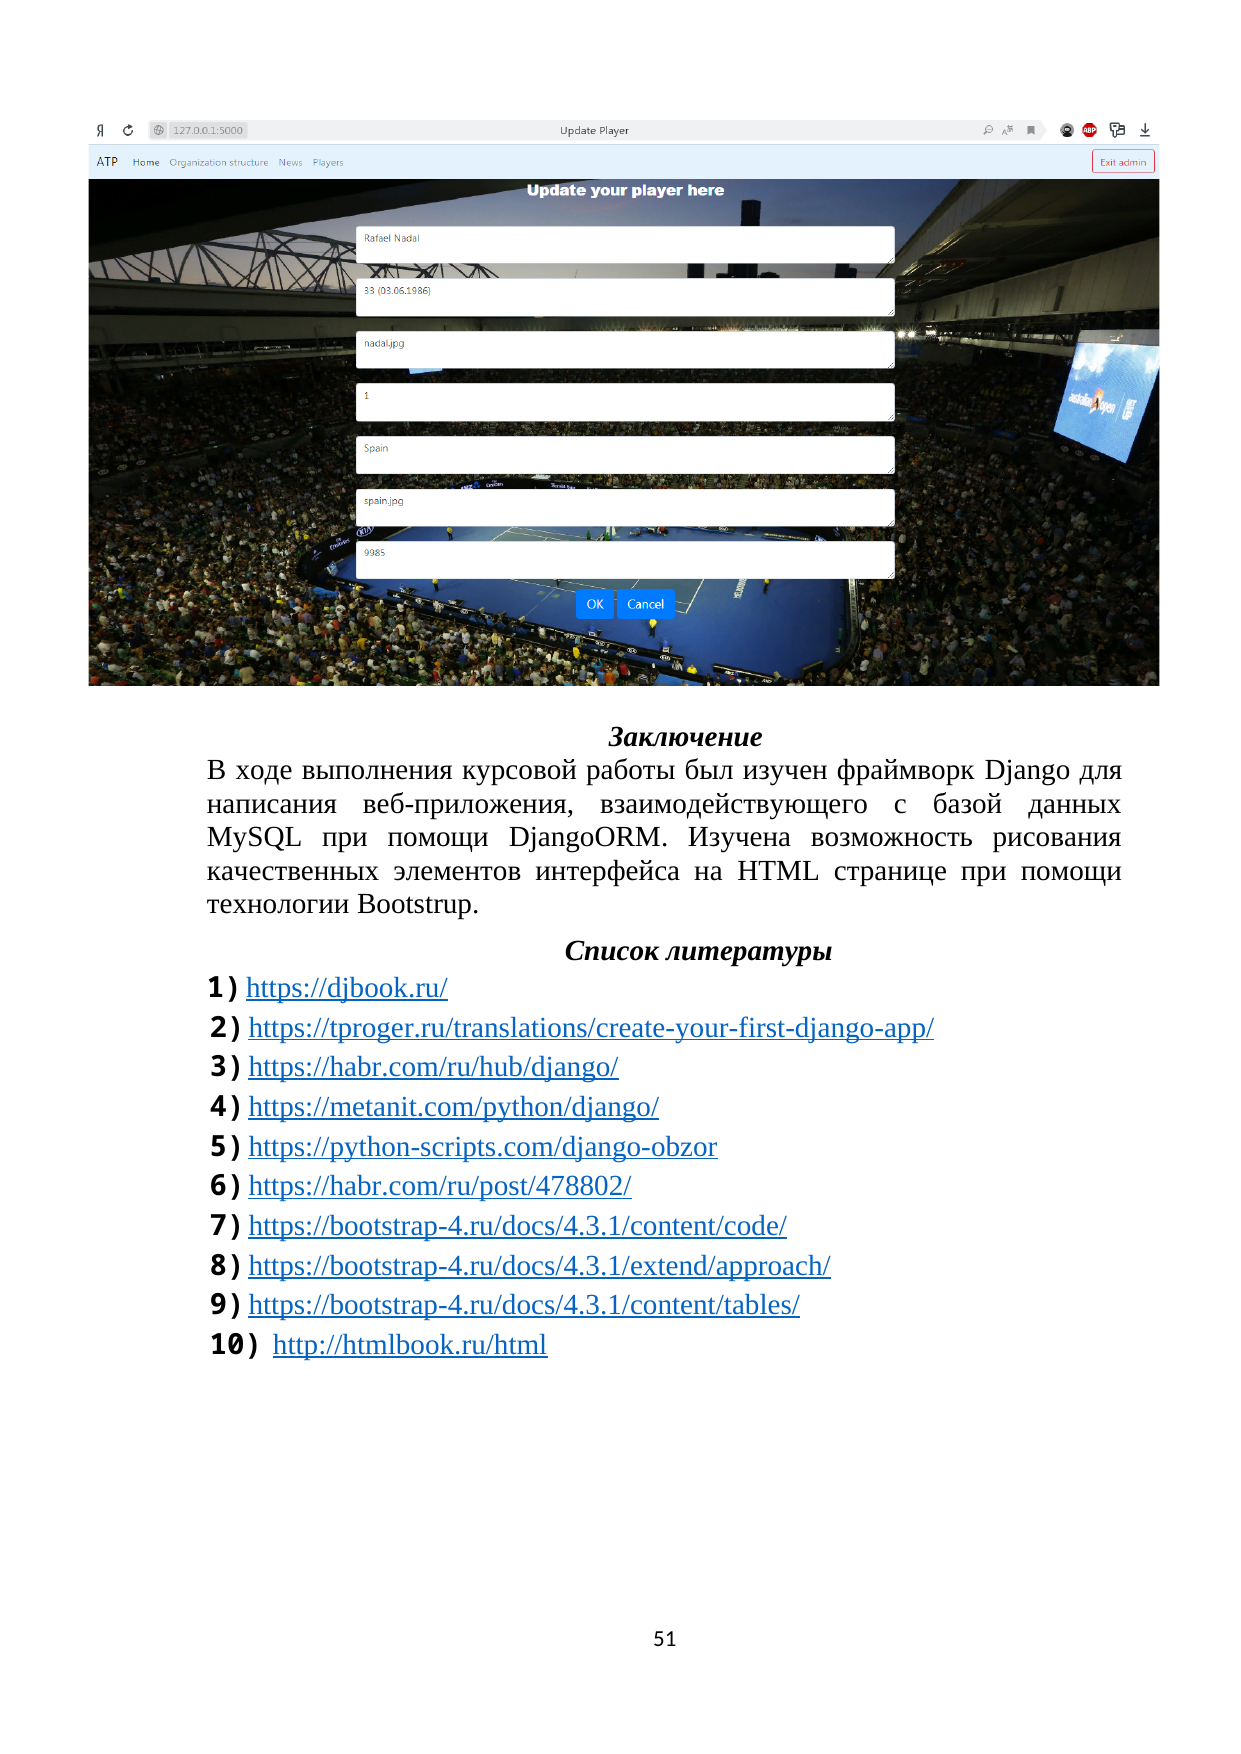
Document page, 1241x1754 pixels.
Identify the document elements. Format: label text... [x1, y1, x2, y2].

list https://bootstrap-4.ru/docs/4.3.1/content/code/ [209, 1204, 1122, 1244]
text Список литературы [248, 933, 1152, 966]
list https://djbook.ru/ [207, 966, 1122, 1006]
list https://tproger.ru/translations/create-your-first-django-app/ [209, 1006, 1122, 1046]
list https://metanit.com/python/django/ [209, 1085, 1122, 1125]
list http://htmlbook.ru/html [209, 1323, 1122, 1363]
list https://habr.com/ru/post/478802/ [209, 1164, 1122, 1204]
text Заключение [252, 719, 1122, 752]
list https://habr.com/ru/hub/django/ [209, 1046, 1122, 1085]
list https://bootstrap-4.ru/docs/4.3.1/extend/approach/ [209, 1244, 1122, 1284]
picture [88, 118, 1160, 686]
list https://bootstrap-4.ru/docs/4.3.1/content/tables/ [209, 1284, 1122, 1323]
text В ходе выполнения курсовой работы был изучен фраймворк Django для написания веб-приложения, взаимодействующего с базой данных MySQL при помощи DjangoORM. Изучена возможность рисования качественных элементов интерфейса на HTML странице при помощи технологии Bootstrup. [207, 752, 1122, 920]
list https://python-scripts.com/django-obzor [209, 1125, 1122, 1164]
